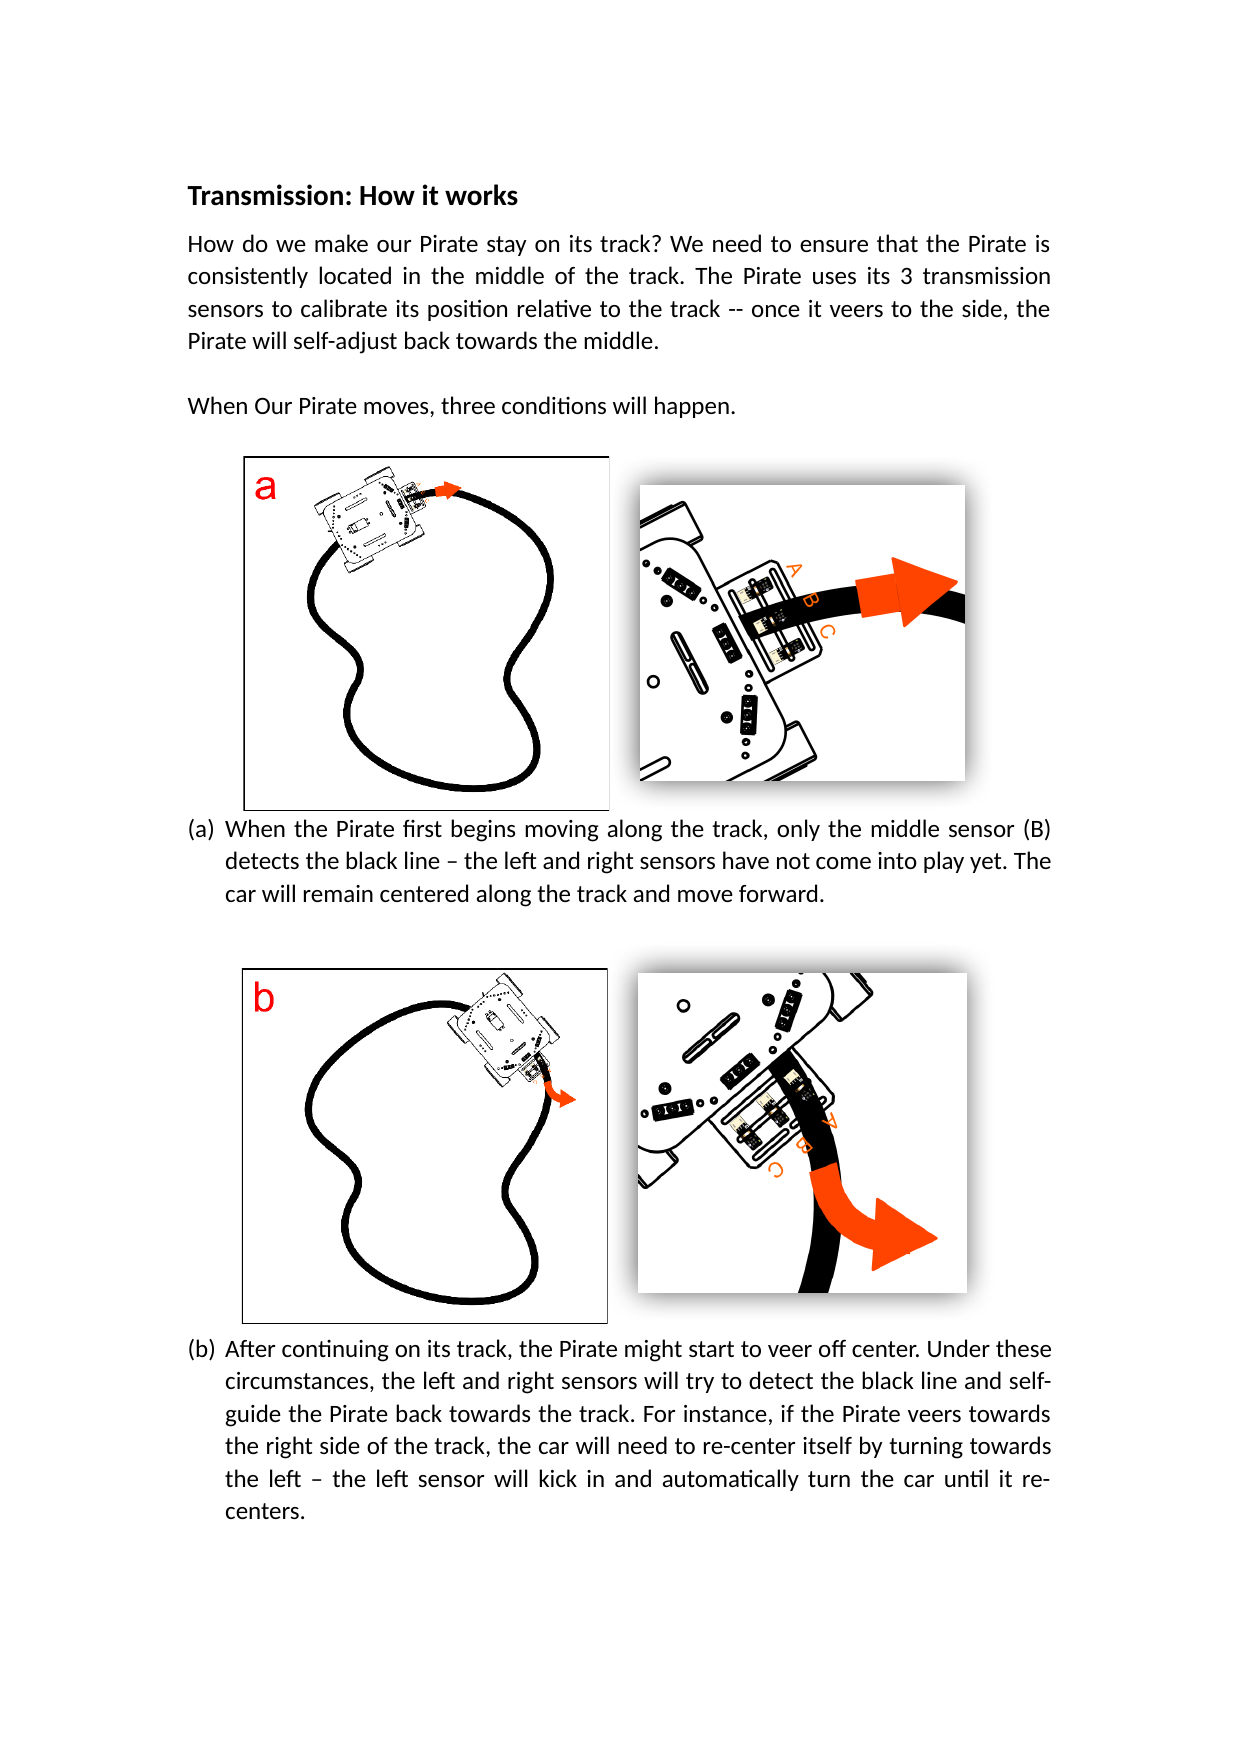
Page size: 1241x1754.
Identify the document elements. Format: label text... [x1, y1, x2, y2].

picture [241, 968, 608, 1324]
picture [638, 973, 967, 1293]
list When the Pirate first begins moving along the track, only the middle sensor (B) detects the black line – the left and right sensors have not come into play yet. The car will remain centered along the track and move forward. [187, 812, 1053, 909]
picture [640, 485, 965, 781]
text Transmission: How it works [187, 162, 1053, 227]
text When Our Pirate moves, three conditions will happen. [187, 389, 1053, 422]
picture [243, 456, 610, 811]
list After continuing on its track, the Pirate might start to veer off center. Under these circumstances, the left and right sensors will try to detect the black line and self-guide the Pirate back towards the track. For instance, if the Pirate veers towards the right side of the track, the car will need to re-center itself by turning towards the left – the left sensor will kick in and automatically turn the car until it re-centers. [187, 1332, 1053, 1527]
text How do we make our Pirate stay on its track? We need to ensure that the Pirate is consistently located in the middle of the track. The Pirate uses its 3 transmission sensors to calibrate its position relative to the track -- once it veers to the side, the Pirate will self-adjust back towards the middle. [187, 227, 1053, 357]
